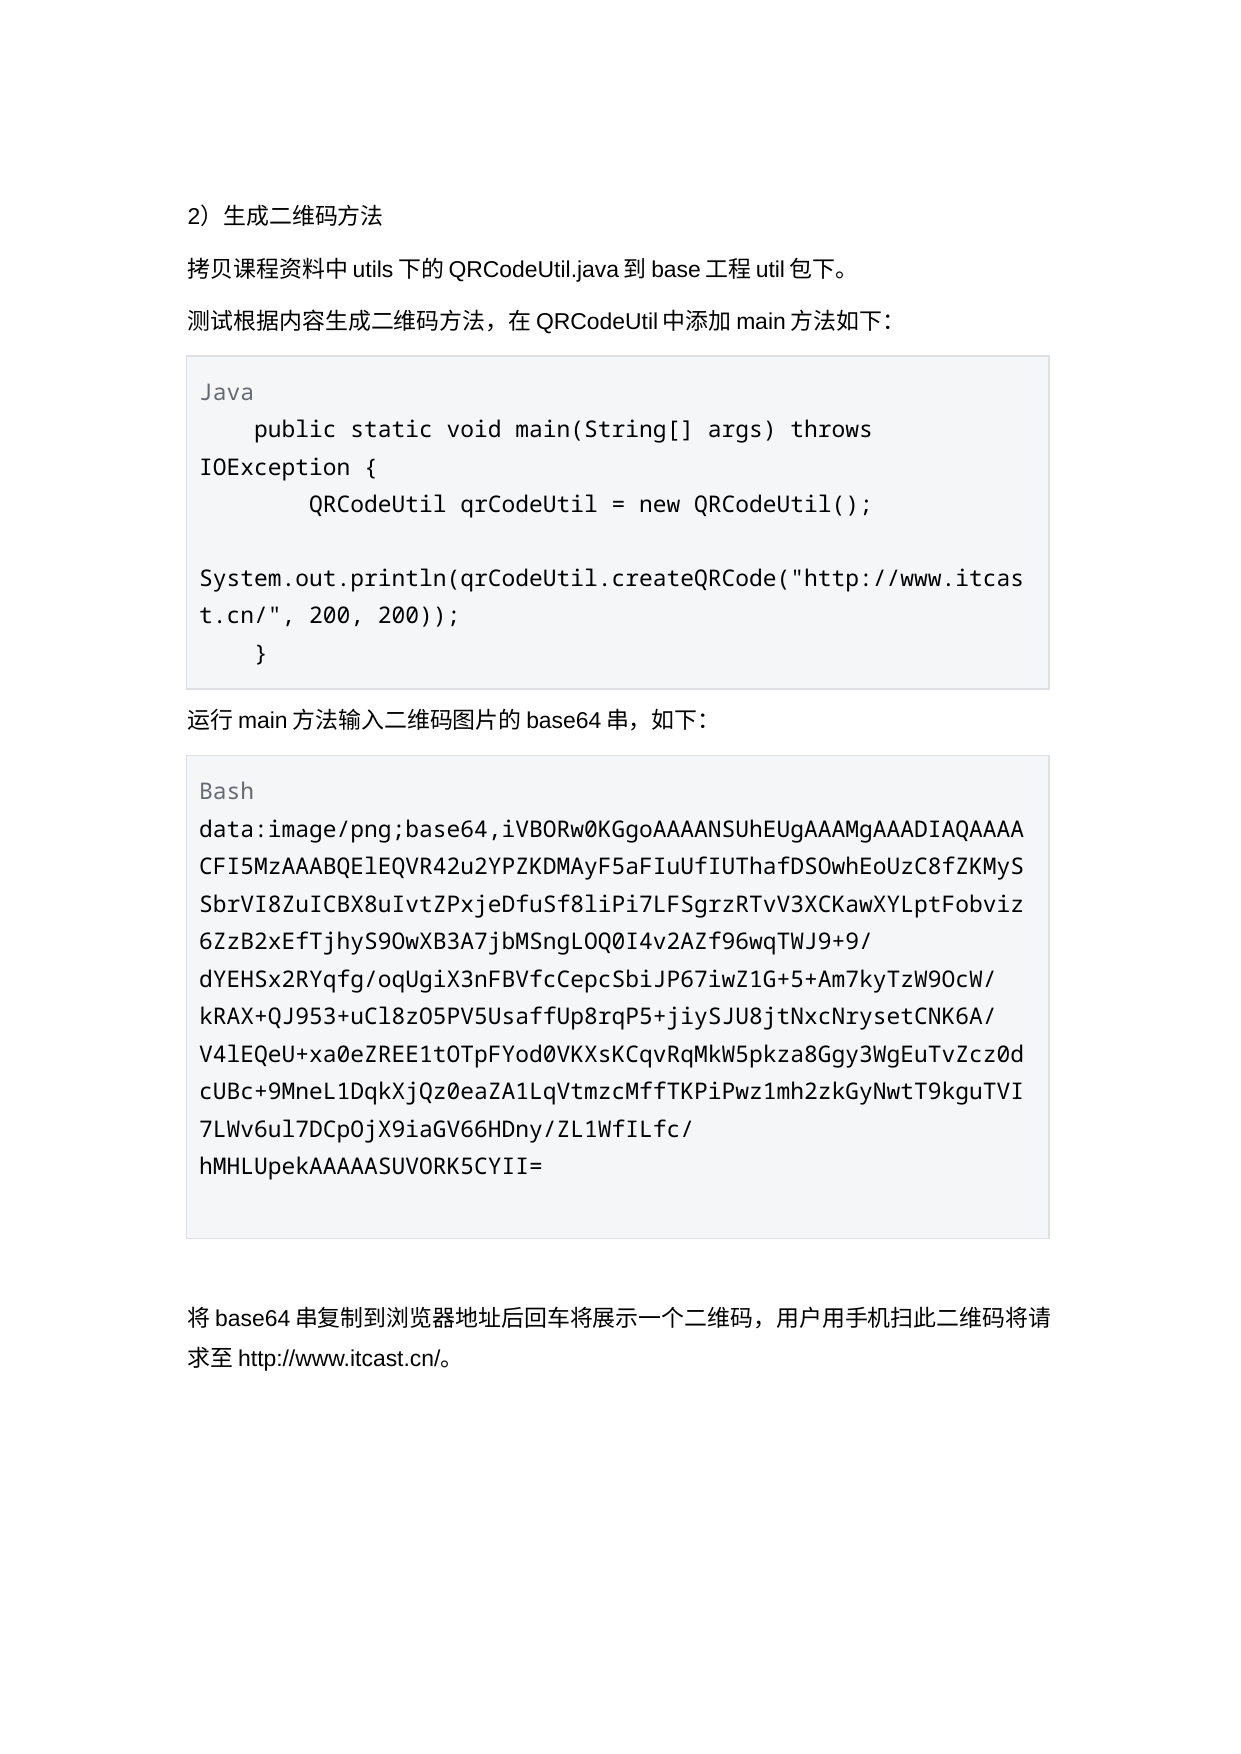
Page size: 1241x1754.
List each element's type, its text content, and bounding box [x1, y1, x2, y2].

text 测试根据内容生成二维码方法，在QRCodeUtil中添加main方法如下： [187, 303, 1053, 336]
text 运行main方法输入二维码图片的base64串，如下： [187, 702, 1053, 736]
text 将base64串复制到浏览器地址后回车将展示一个二维码，用户用手机扫此二维码将请求至http://www.itcast.cn/。 [187, 1300, 1053, 1373]
table_header Java public static void main(String[] args) throws IOException { QRCodeUtil qrCodeUtil = new QRCodeUtil(); System.out.println(qrCodeUtil.createQRCode("http://www.itcast.cn/", 200, 200)); } [187, 357, 1048, 688]
table_header Bash data:image/png;base64,iVBORw0KGgoAAAANSUhEUgAAAMgAAADIAQAAAACFI5MzAAABQElEQVR42u2YPZKDMAyF5aFIuUfIUThafDSOwhEoUzC8fZKMySSbrVI8ZuICBX8uIvtZPxjeDfuSf8liPi7LFSgrzRTvV3XCKawXYLptFobviz6ZzB2xEfTjhyS9OwXB3A7jbMSngLOQ0I4v2AZf96wqTWJ9+9/dYEHSx2RYqfg/oqUgiX3nFBVfcCepcSbiJP67iwZ1G+5+Am7kyTzW9OcW/kRAX+QJ953+uCl8zO5PV5UsaffUp8rqP5+jiySJU8jtNxcNrysetCNK6A/V4lEQeU+xa0eZREE1tOTpFYod0VKXsKCqvRqMkW5pkza8Ggy3WgEuTvZcz0dcUBc+9MneL1DqkXjQz0eaZA1LqVtmzcMffTKPiPwz1mh2zkGyNwtT9kguTVI7LWv6ul7DCpOjX9iaGV66HDny/ZL1WfILfc/hMHLUpekAAAAASUVORK5CYII= [187, 756, 1048, 1238]
text 拷贝课程资料中utils下的QRCodeUtil.java到base工程util包下。 [187, 251, 1053, 284]
text 2）生成二维码方法 [187, 198, 1053, 231]
